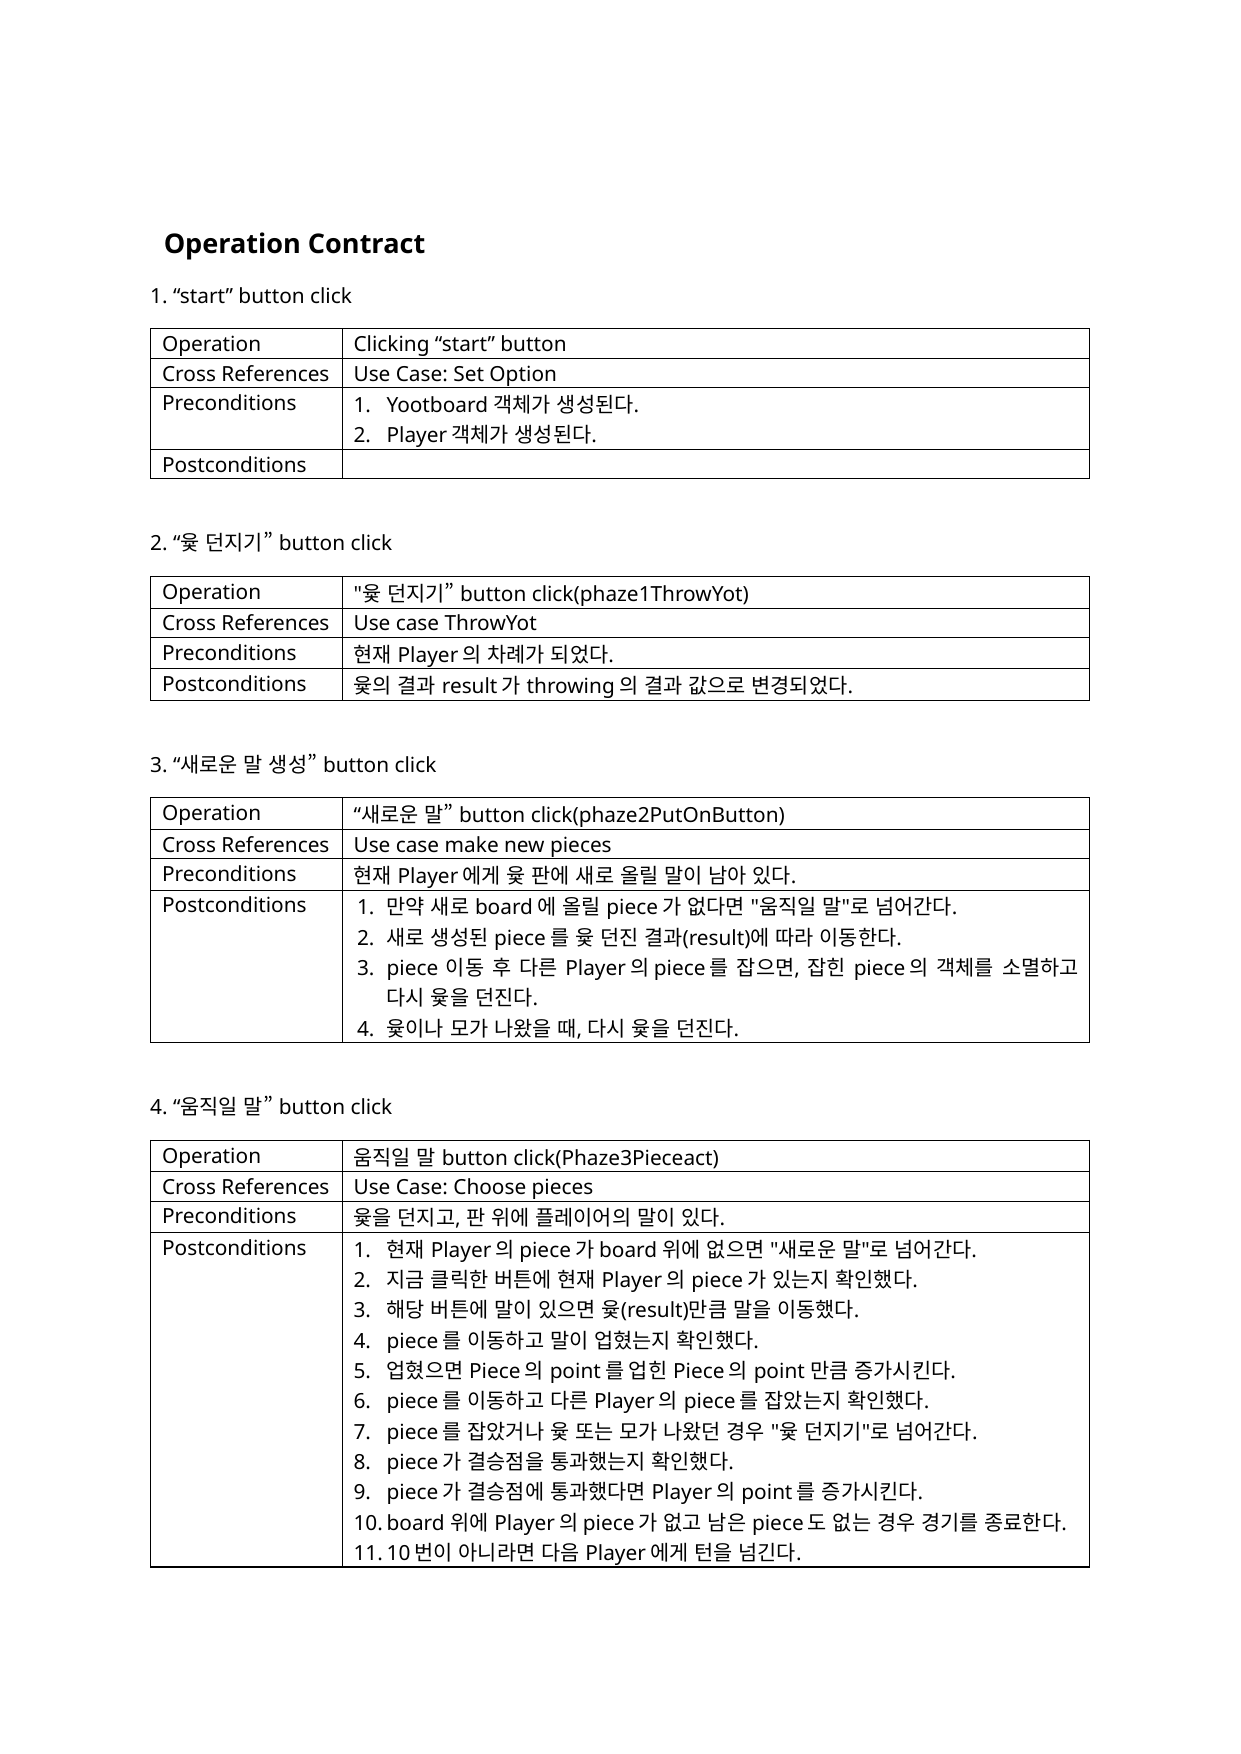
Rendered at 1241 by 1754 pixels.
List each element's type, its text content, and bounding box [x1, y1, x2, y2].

table_cell 만약 새로 board에 올릴 piece가 없다면 "움직일 말"로 넘어간다. 새로 생성된 piece를 윷 던진 결과(result)에 따라 이동한다. piece 이동 후 다른 Player의 piece를 잡으면, 잡힌 piece의 객체를 소멸하고 다시 윷을 던진다. 윷이나 모가 나왔을 때, 다시 윷을 던진다. [343, 891, 1089, 1042]
table_cell Cross References [151, 359, 342, 387]
table_cell Postconditions [151, 450, 342, 478]
table_header Operation [151, 1141, 342, 1171]
table_cell [343, 450, 1089, 478]
table_header Operation [151, 577, 342, 607]
table_cell 윷의 결과 result가 throwing의 결과 값으로 변경되었다. [343, 669, 1089, 699]
table_cell Postconditions [151, 669, 342, 699]
text 2. “윷 던지기” button click [150, 527, 1090, 557]
table_cell 현재 Player에게 윷 판에 새로 올릴 말이 남아 있다. [343, 859, 1089, 889]
table_cell Yootboard 객체가 생성된다. Player객체가 생성된다. [343, 388, 1089, 449]
table_header “새로운 말” button click(phaze2PutOnButton) [343, 798, 1089, 829]
table_header Clicking “start” button [343, 329, 1089, 358]
table_cell Postconditions [151, 891, 342, 1042]
text Operation Contract [150, 224, 1090, 261]
table_cell Postconditions [151, 1233, 342, 1566]
table_cell 윷을 던지고, 판 위에 플레이어의 말이 있다. [343, 1202, 1089, 1232]
table_cell Preconditions [151, 1202, 342, 1232]
table_cell Preconditions [151, 638, 342, 668]
text 1. “start” button click [150, 281, 1090, 309]
table_header Operation [151, 329, 342, 358]
table_header "윷 던지기” button click(phaze1ThrowYot) [343, 577, 1089, 607]
table_cell Use case make new pieces [343, 830, 1089, 858]
table_cell 현재 Player의 차례가 되었다. [343, 638, 1089, 668]
table_cell Cross References [151, 830, 342, 858]
text 3. “새로운 말 생성” button click [150, 748, 1090, 778]
table_header Operation [151, 798, 342, 829]
table_cell Use Case: Choose pieces [343, 1172, 1089, 1201]
table_header 움직일 말 button click(Phaze3Pieceact) [343, 1141, 1089, 1171]
table_cell Cross References [151, 1172, 342, 1201]
table_cell Preconditions [151, 388, 342, 449]
table_cell Use Case: Set Option [343, 359, 1089, 387]
table_cell 현재 Player의 piece가 board 위에 없으면 "새로운 말"로 넘어간다. 지금 클릭한 버튼에 현재 Player의 piece가 있는지 확인했다. 해당 버튼에 말이 있으면 윷(result)만큼 말을 이동했다. piece를 이동하고 말이 업혔는지 확인했다. 업혔으면 Piece의 point를 업힌 Piece의 point 만큼 증가시킨다. piece를 이동하고 다른 Player의 piece를 잡았는지 확인했다. piece를 잡았거나 윷 또는 모가 나왔던 경우 "윷 던지기"로 넘어간다. piece가 결승점을 통과했는지 확인했다. piece가 결승점에 통과했다면 Player의 point를 증가시킨다. board 위에 Player의 piece가 없고 남은 piece도 없는 경우 경기를 종료한다. 10번이 아니라면 다음 Player에게 턴을 넘긴다. [343, 1233, 1089, 1566]
table_cell Preconditions [151, 859, 342, 889]
table_cell Use case ThrowYot [343, 609, 1089, 637]
text 4. “움직일 말” button click [150, 1090, 1090, 1121]
table_cell Cross References [151, 609, 342, 637]
